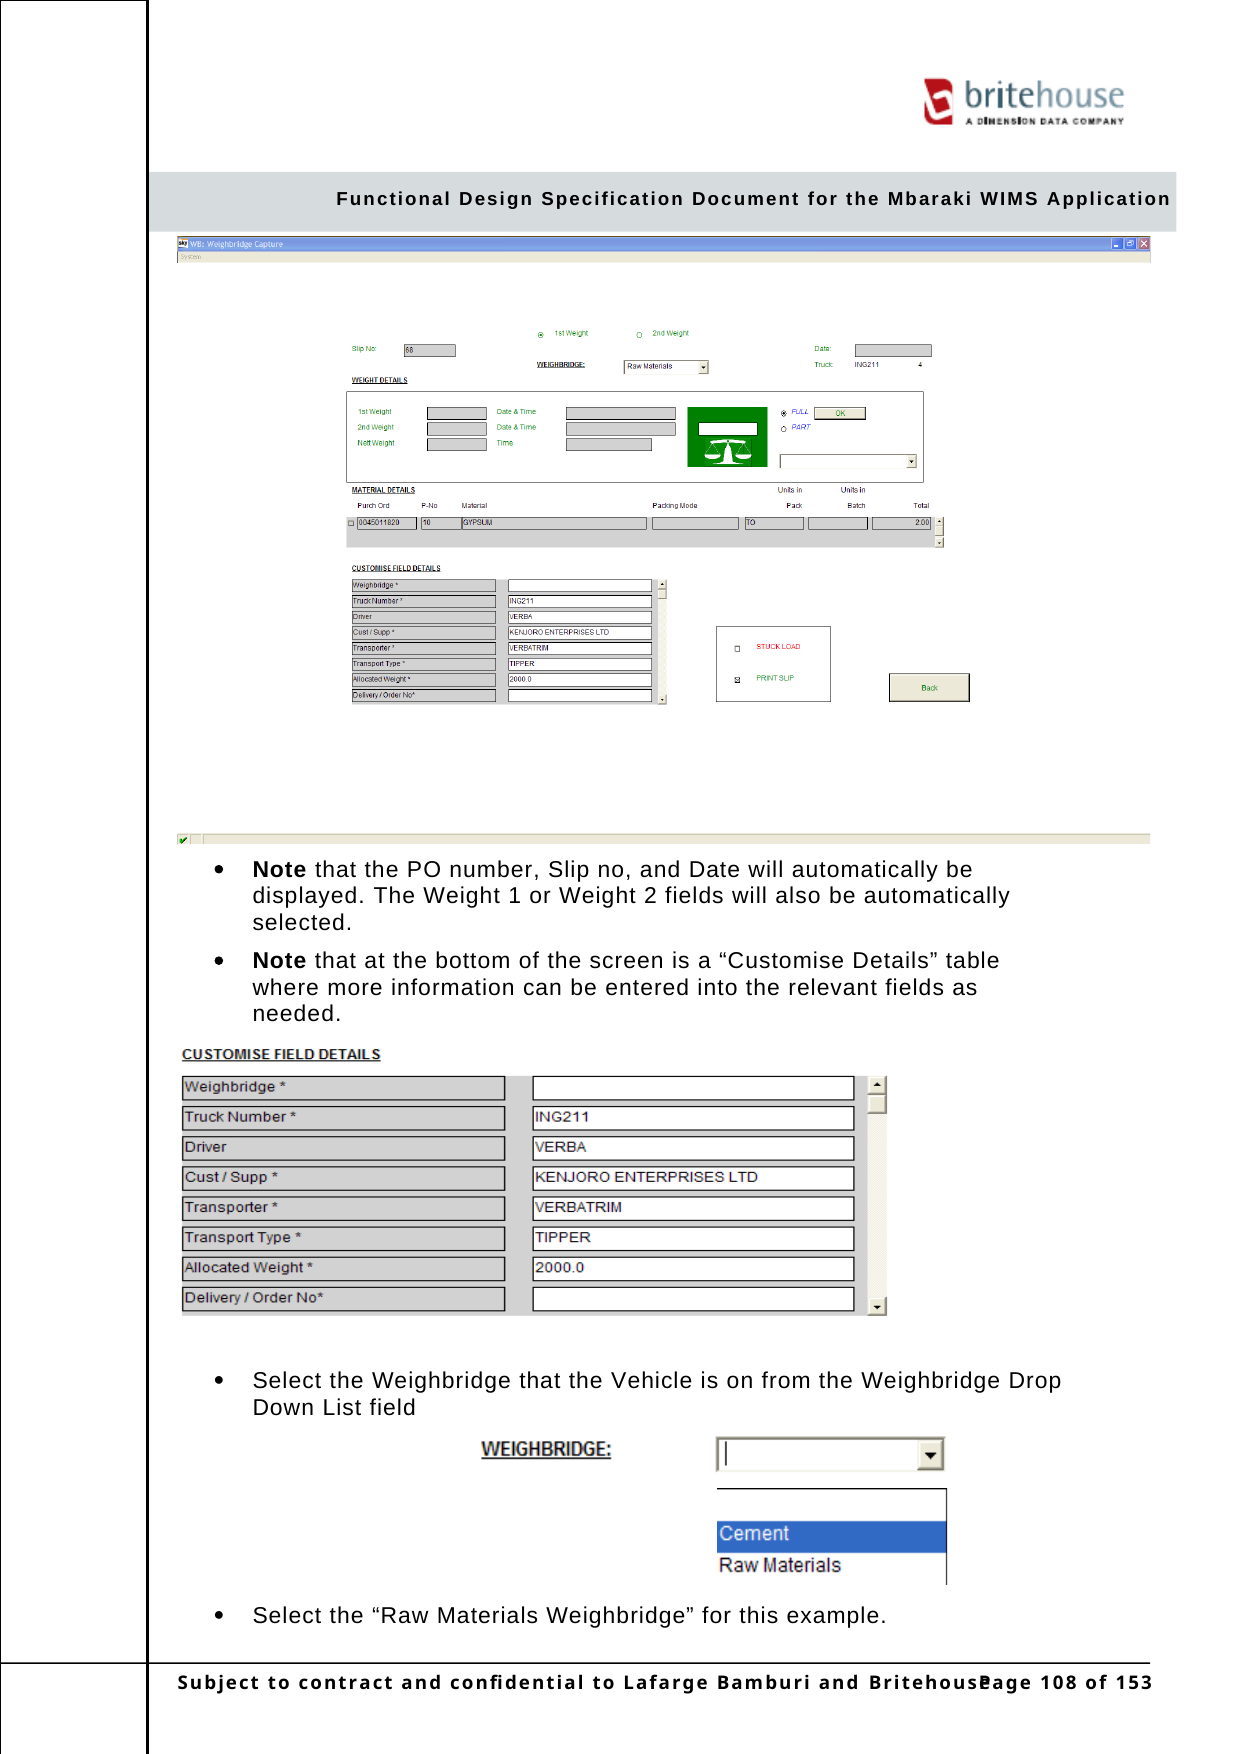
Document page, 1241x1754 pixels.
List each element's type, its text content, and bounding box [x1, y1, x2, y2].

picture [177, 1038, 891, 1317]
picture [177, 236, 1151, 844]
picture [477, 1432, 952, 1477]
list Select the “Raw Materials Weighbridge” for this example. [215, 1602, 1063, 1628]
picture [717, 1488, 948, 1585]
list Select the Weighbridge that the Vehicle is on from the Weighbridge Drop Down List field [215, 1367, 1063, 1420]
picture [908, 58, 1144, 140]
list Note that the PO number, Slip no, and Date will automatically be displayed. The Weight 1 or Weight 2 fields will also be automatically selected. [215, 856, 1063, 935]
list Note that at the bottom of the screen is a “Customise Details” table where more information can be entered into the relevant fields as needed. [215, 947, 1063, 1026]
